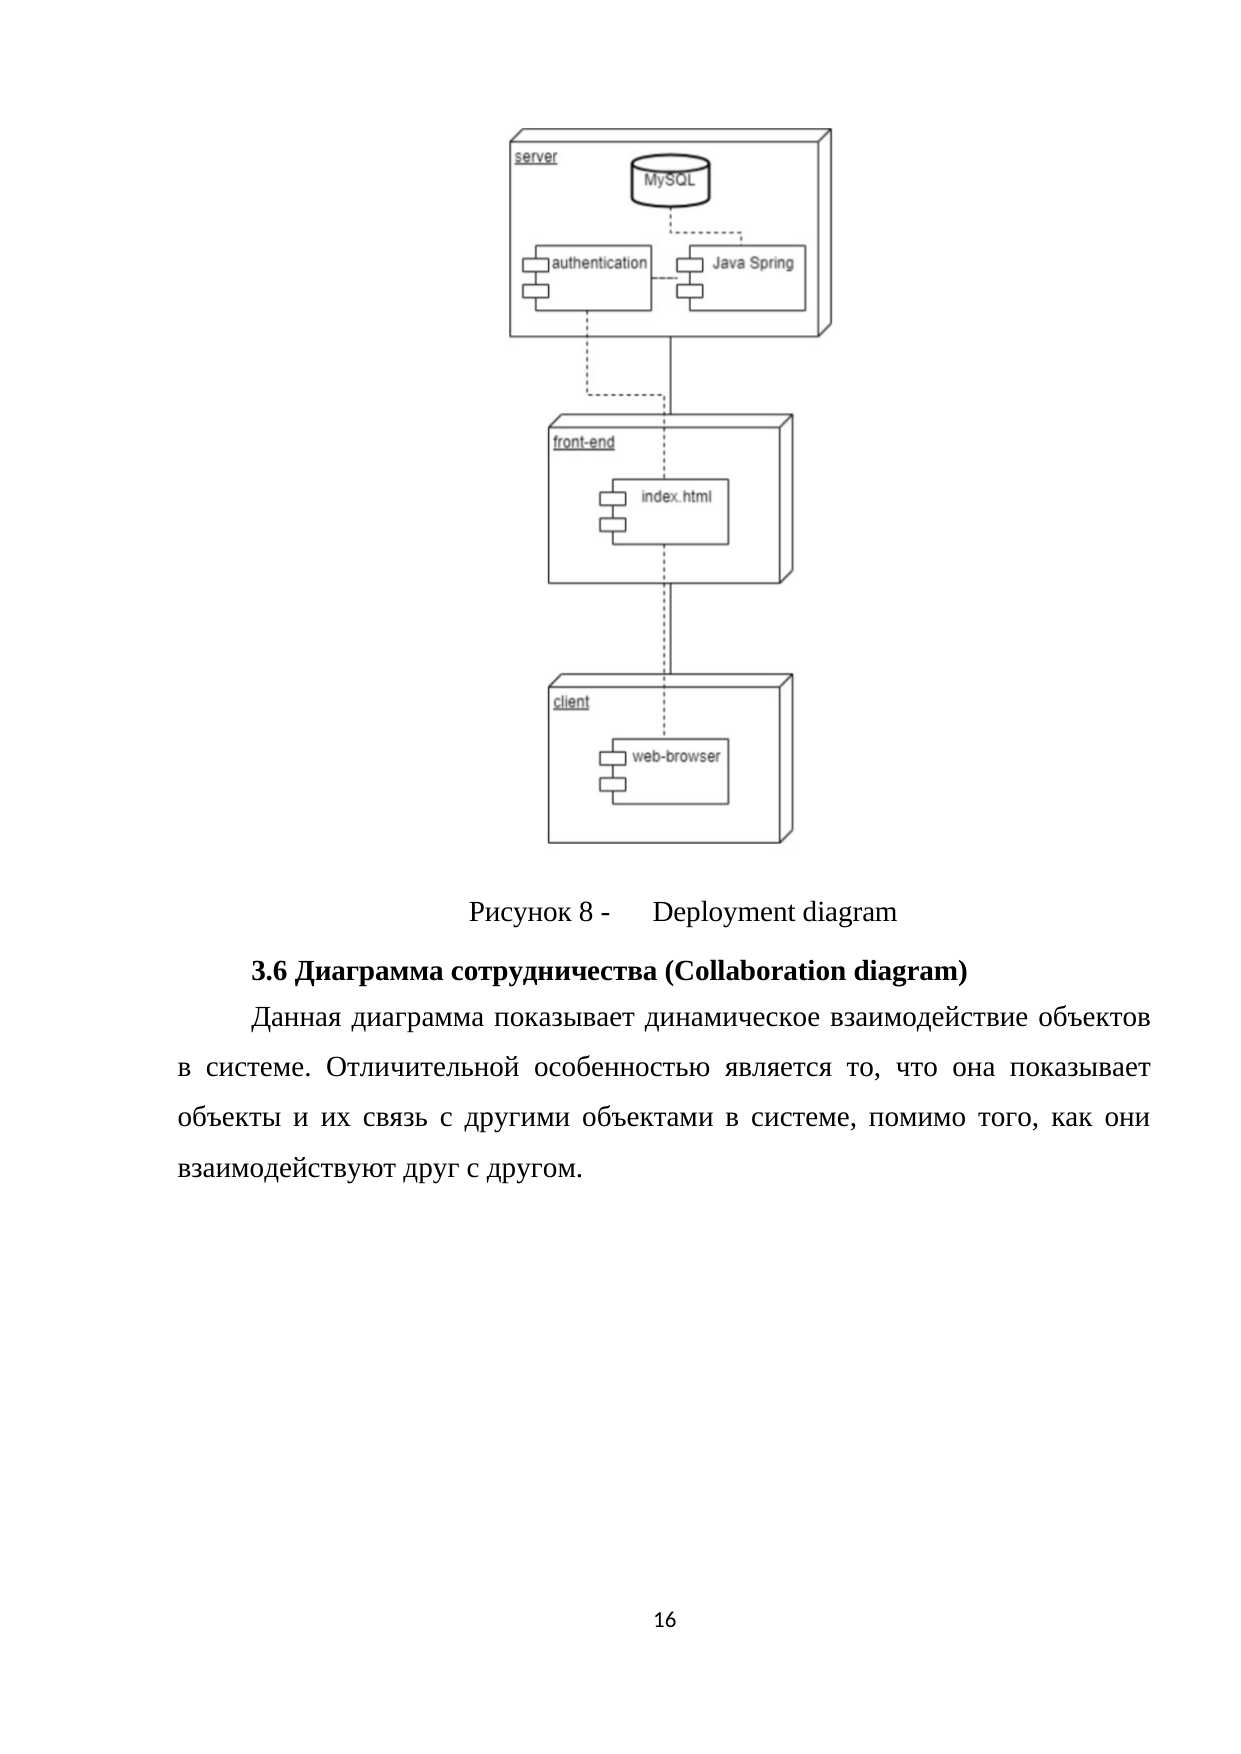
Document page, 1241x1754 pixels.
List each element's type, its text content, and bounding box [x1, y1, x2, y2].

text Диаграмма сотрудничества (Collaboration diagram) [177, 953, 1152, 986]
picture [481, 118, 848, 850]
text Deployment diagram [215, 894, 1152, 928]
text Данная диаграмма показывает динамическое взаимодействие объектов в системе. Отличительной особенностью является то, что она показывает объекты и их связь с другими объектами в системе, помимо того, как они взаимодействуют друг с другом. [177, 999, 1152, 1183]
